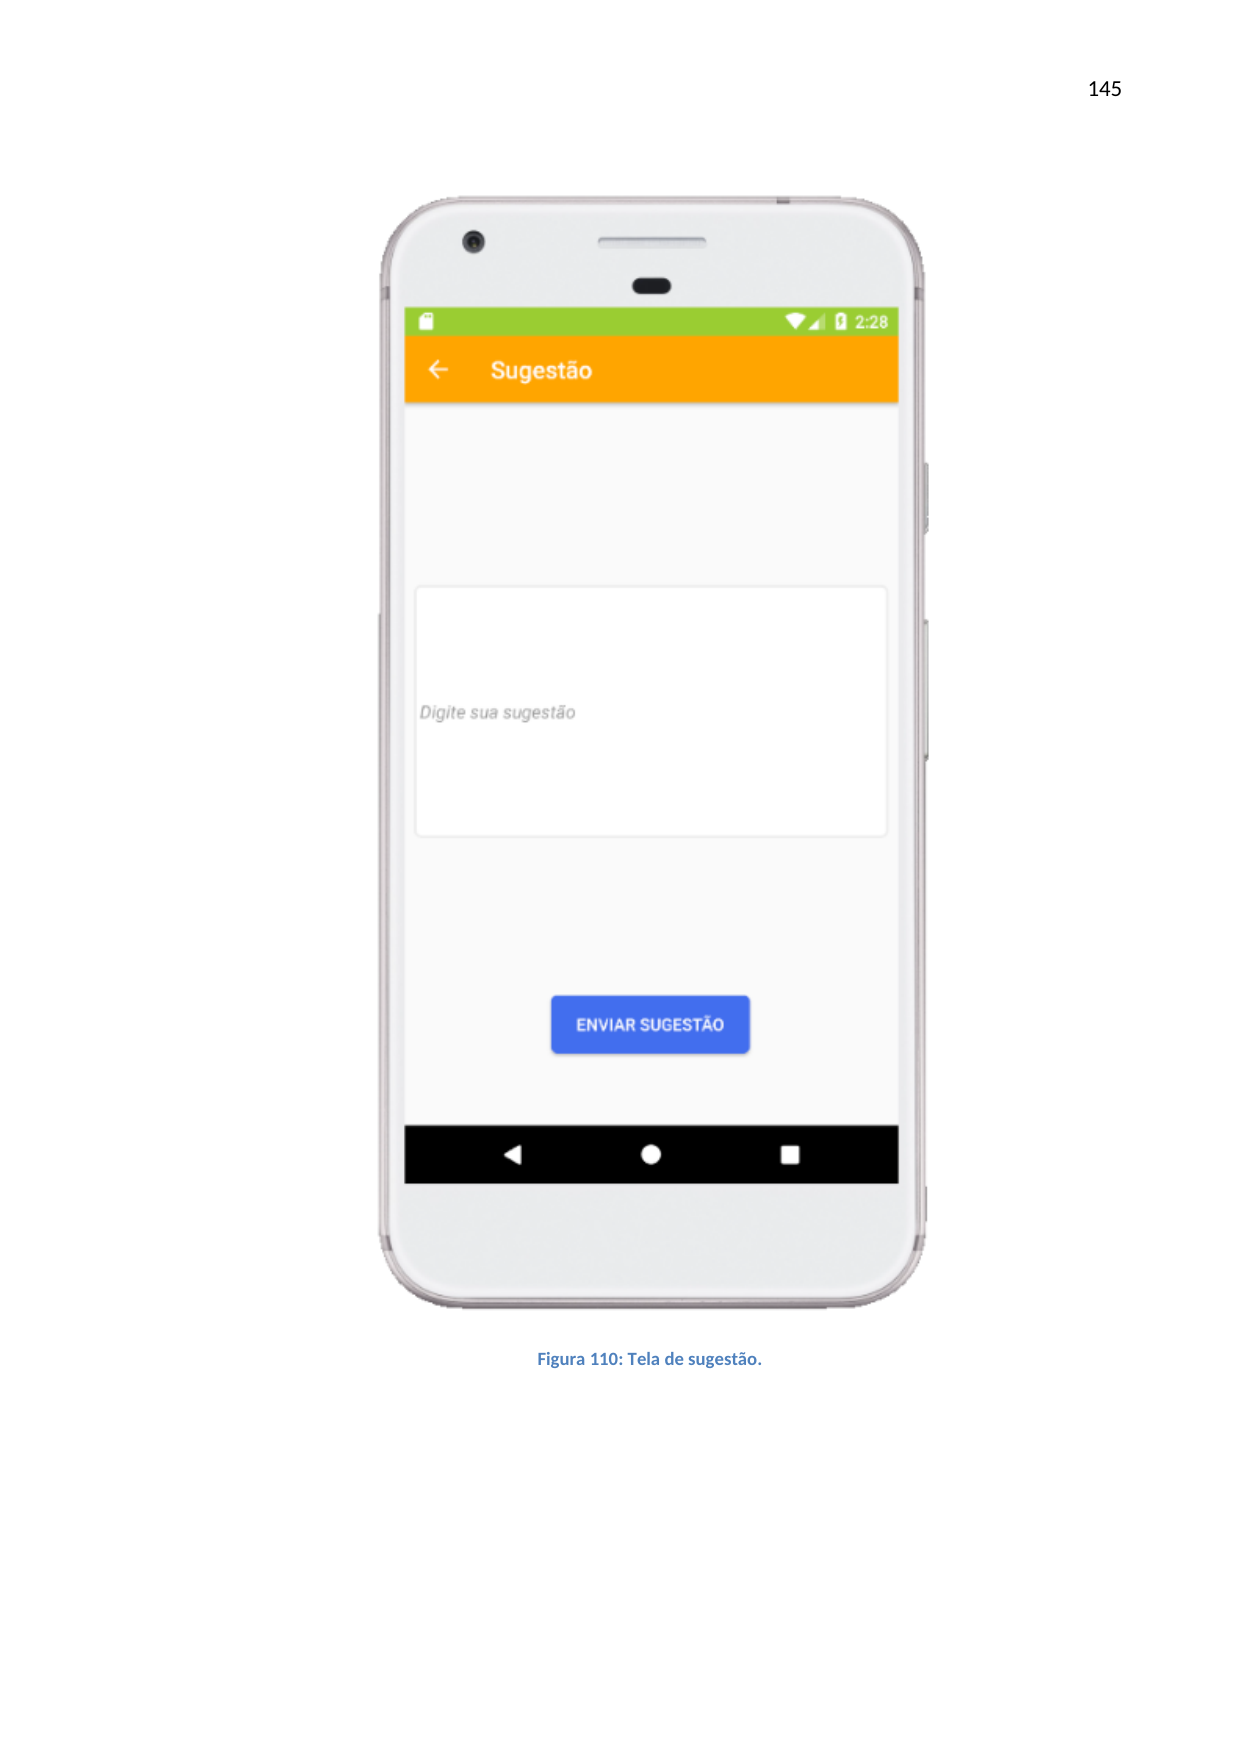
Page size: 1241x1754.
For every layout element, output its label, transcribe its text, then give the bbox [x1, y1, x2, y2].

picture [367, 177, 932, 1323]
